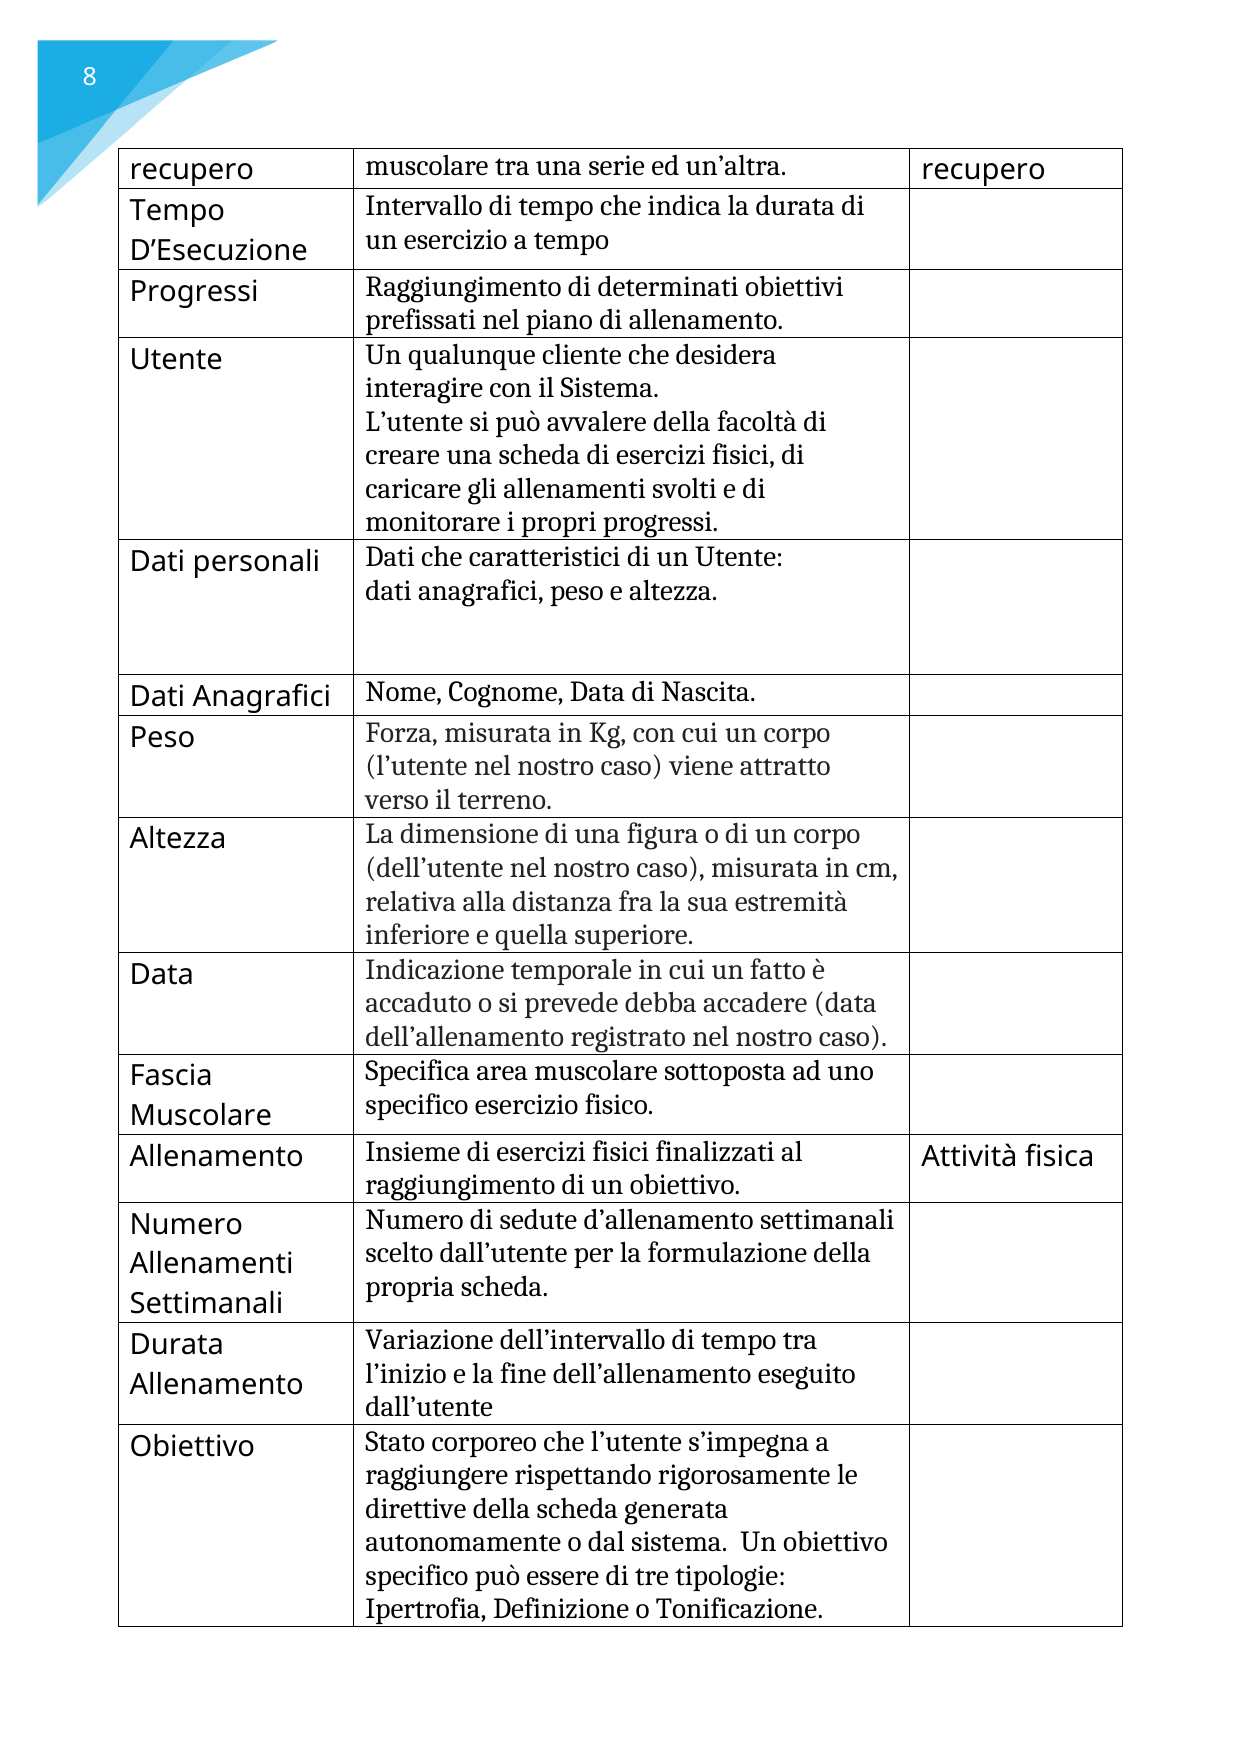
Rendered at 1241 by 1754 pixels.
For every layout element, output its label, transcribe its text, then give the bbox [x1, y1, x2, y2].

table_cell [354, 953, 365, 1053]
table_cell [910, 1055, 1122, 1134]
table_cell Progressi [119, 270, 353, 337]
table_cell Un qualunque cliente che desidera interagire con il Sistema. L’utente si può avvalere della facoltà di creare una scheda di esercizi fisici, di caricare gli allenamenti svolti e di monitorare i propri progressi. [354, 338, 909, 539]
table_cell [910, 953, 1122, 1053]
table_cell Dati che caratteristici di un Utente: dati anagrafici, peso e altezza. [354, 540, 909, 674]
table_cell Fascia Muscolare [119, 1055, 353, 1134]
table_cell Dati Anagrafici [119, 675, 353, 715]
table_cell [910, 818, 1122, 952]
table_cell Indicazione temporale in cui un fatto è accaduto o si prevede debba accadere (data dell’allenamento registrato nel nostro caso). [826, 953, 909, 1053]
table_cell [910, 1425, 1122, 1626]
table_cell Peso [119, 716, 353, 817]
table_cell Variazione dell’intervallo di tempo tra l’inizio e la fine dell’allenamento eseguito dall’utente [354, 1323, 909, 1424]
table_cell Insieme di esercizi fisici finalizzati al raggiungimento di un obiettivo. [354, 1135, 909, 1202]
table_cell Intervallo di tempo che indica la durata di un esercizio a tempo [354, 189, 909, 269]
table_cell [119, 149, 353, 188]
table_cell Utente [119, 338, 353, 539]
table_cell [910, 1323, 1122, 1424]
table_cell Numero di sedute d’allenamento settimanali scelto dall’utente per la formulazione della propria scheda. [354, 1203, 909, 1322]
table_cell [910, 675, 1122, 715]
table_cell Attività fisica [910, 1135, 1122, 1202]
table_cell Stato corporeo che l’utente s’impegna a raggiungere rispettando rigorosamente le direttive della scheda generata autonomamente o dal sistema. Un obiettivo specifico può essere di tre tipologie: Ipertrofia, Definizione o Tonificazione. [354, 1425, 909, 1626]
table_cell Tempo D’Esecuzione [119, 189, 353, 269]
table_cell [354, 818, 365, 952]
table_cell [910, 1203, 1122, 1322]
table_cell Data [119, 953, 353, 1053]
table_cell [910, 189, 1122, 269]
table_cell Durata Allenamento [119, 1323, 353, 1424]
table_cell Tempo di recupero [910, 149, 1122, 188]
table_cell Obiettivo [119, 1425, 353, 1626]
table_cell Nome, Cognome, Data di Nascita. [354, 675, 909, 715]
table_cell [910, 540, 1122, 674]
table_cell [910, 338, 1122, 539]
table_cell Raggiungimento di determinati obiettivi prefissati nel piano di allenamento. [354, 270, 909, 337]
table_cell Allenamento [119, 1135, 353, 1202]
table_cell Altezza [119, 818, 353, 952]
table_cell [354, 149, 909, 188]
table_cell Forza, misurata in Kg, con cui un corpo (l’utente nel nostro caso) viene attratto verso il terreno. [354, 716, 909, 817]
table_cell Dati personali [119, 540, 353, 674]
picture [37, 40, 279, 209]
table_cell Numero Allenamenti Settimanali [119, 1203, 353, 1322]
table_cell La dimensione di una figura o di un corpo (dell’utente nel nostro caso), misurata in cm, relativa alla distanza fra la sua estremità inferiore e quella superiore. [694, 818, 909, 952]
table_cell Specifica area muscolare sottoposta ad uno specifico esercizio fisico. [354, 1055, 909, 1134]
table_cell [910, 716, 1122, 817]
table_cell [910, 270, 1122, 337]
